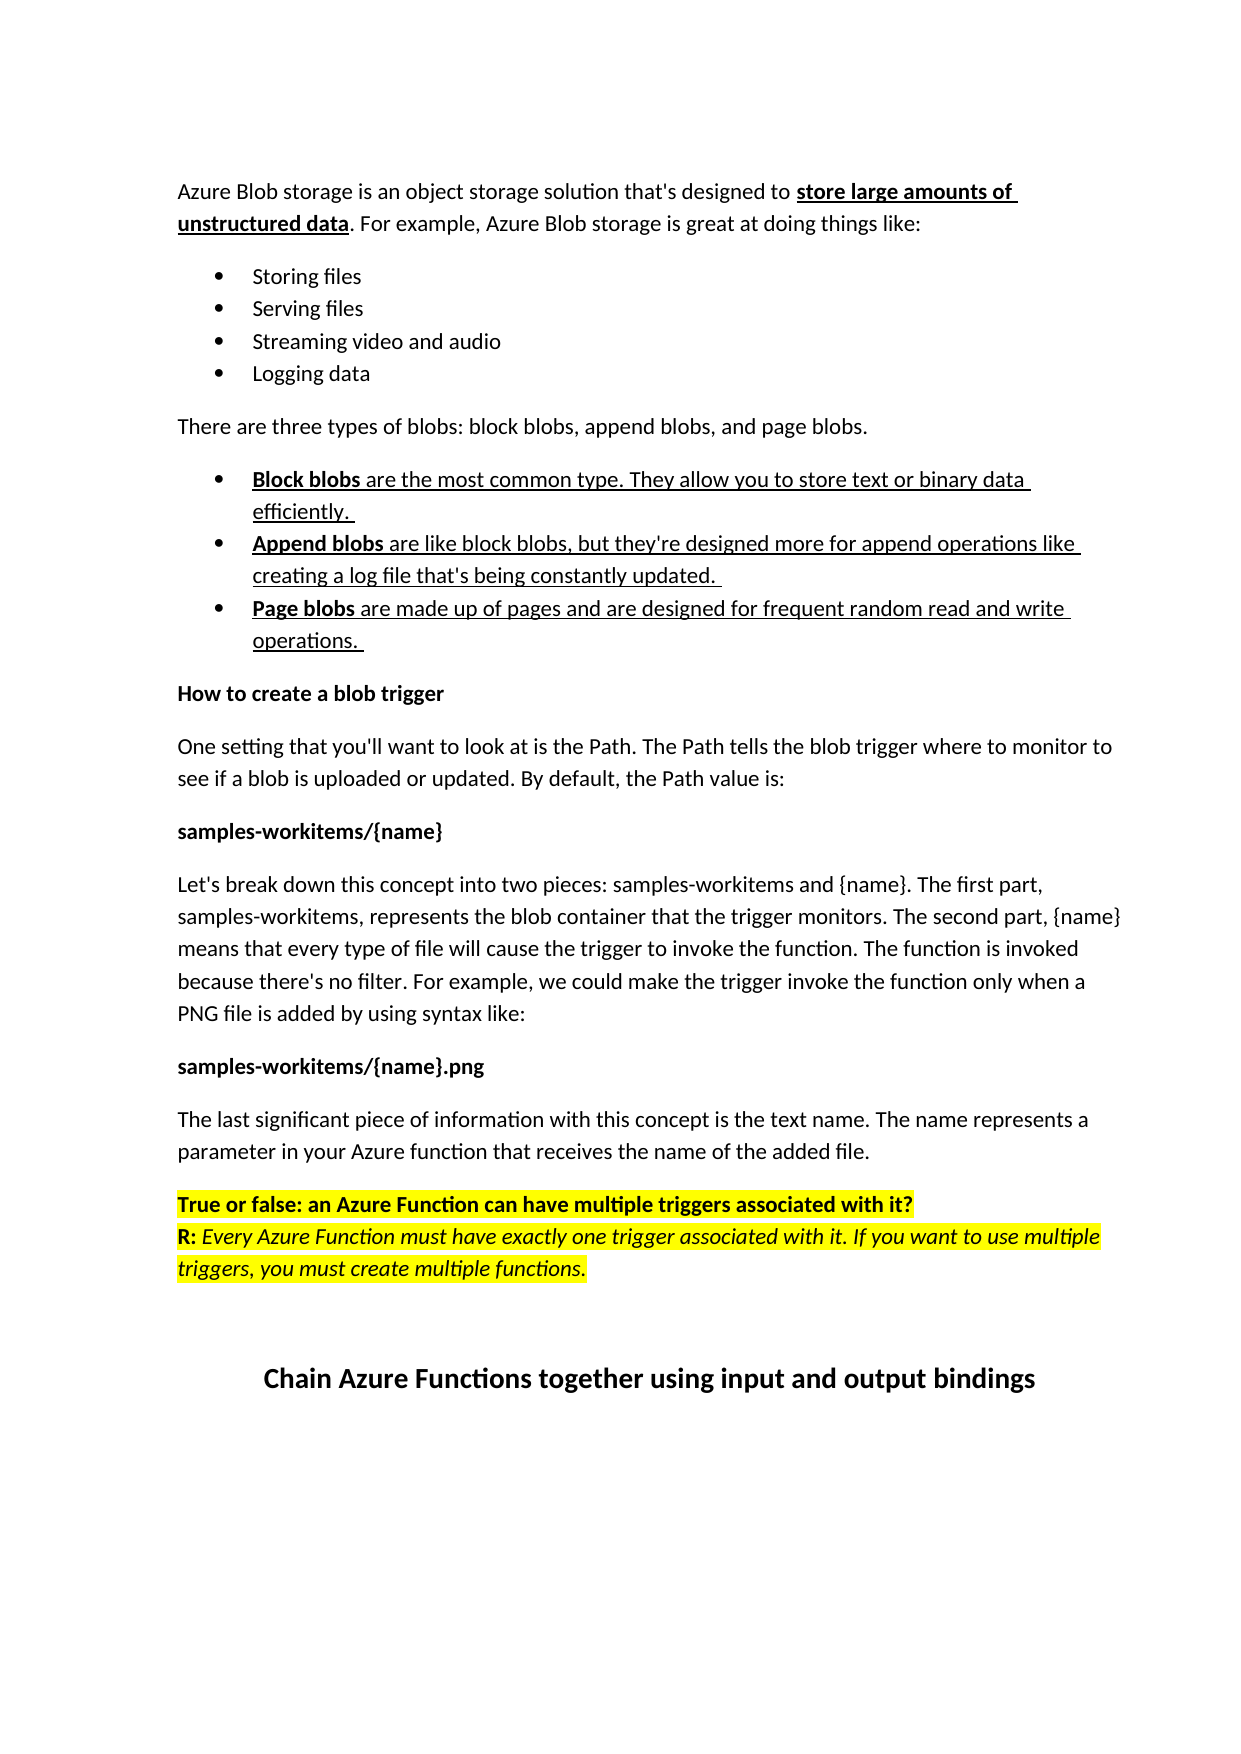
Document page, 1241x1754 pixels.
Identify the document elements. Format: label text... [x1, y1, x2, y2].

list Logging data [215, 359, 1122, 387]
text How to create a blob trigger [177, 679, 1122, 707]
list Append blobs are like block blobs, but they're designed more for append operations like creating a log file that's being constantly updated. [215, 529, 1122, 589]
text samples-workitems/{name}.png [177, 1052, 1122, 1080]
list Streaming video and audio [215, 327, 1122, 355]
text Azure Blob storage is an object storage solution that's designed to store large amounts of unstructured data. For example, Azure Blob storage is great at doing things like: [177, 177, 1122, 237]
list Page blobs are made up of pages and are designed for frequent random read and write operations. [215, 594, 1122, 654]
list Serving files [215, 294, 1122, 323]
text The last significant piece of information with this concept is the text name. The name represents a parameter in your Azure function that receives the name of the added file. [177, 1105, 1122, 1165]
list Storing files [215, 262, 1122, 290]
text samples-workitems/{name} [177, 817, 1122, 845]
text One setting that you'll want to look at is the Path. The Path tells the blob trigger where to monitor to see if a blob is uploaded or updated. By default, the Path value is: [177, 732, 1122, 792]
text Let's break down this concept into two pieces: samples-workitems and {name}. The first part, samples-workitems, represents the blob container that the trigger monitors. The second part, {name} means that every type of file will cause the trigger to invoke the function. The function is invoked because there's no filter. For example, we could make the trigger invoke the function only when a PNG file is added by using syntax like: [177, 870, 1122, 1027]
text There are three types of blobs: block blobs, append blobs, and page blobs. [177, 412, 1122, 440]
text Chain Azure Functions together using input and output bindings [177, 1361, 1122, 1396]
list Block blobs are the most common type. They allow you to store text or binary data efficiently. [215, 465, 1122, 525]
text True or false: an Azure Function can have multiple triggers associated with it? R: Every Azure Function must have exactly one trigger associated with it. If you want to use multiple triggers, you must create multiple functions. [177, 1190, 1122, 1283]
